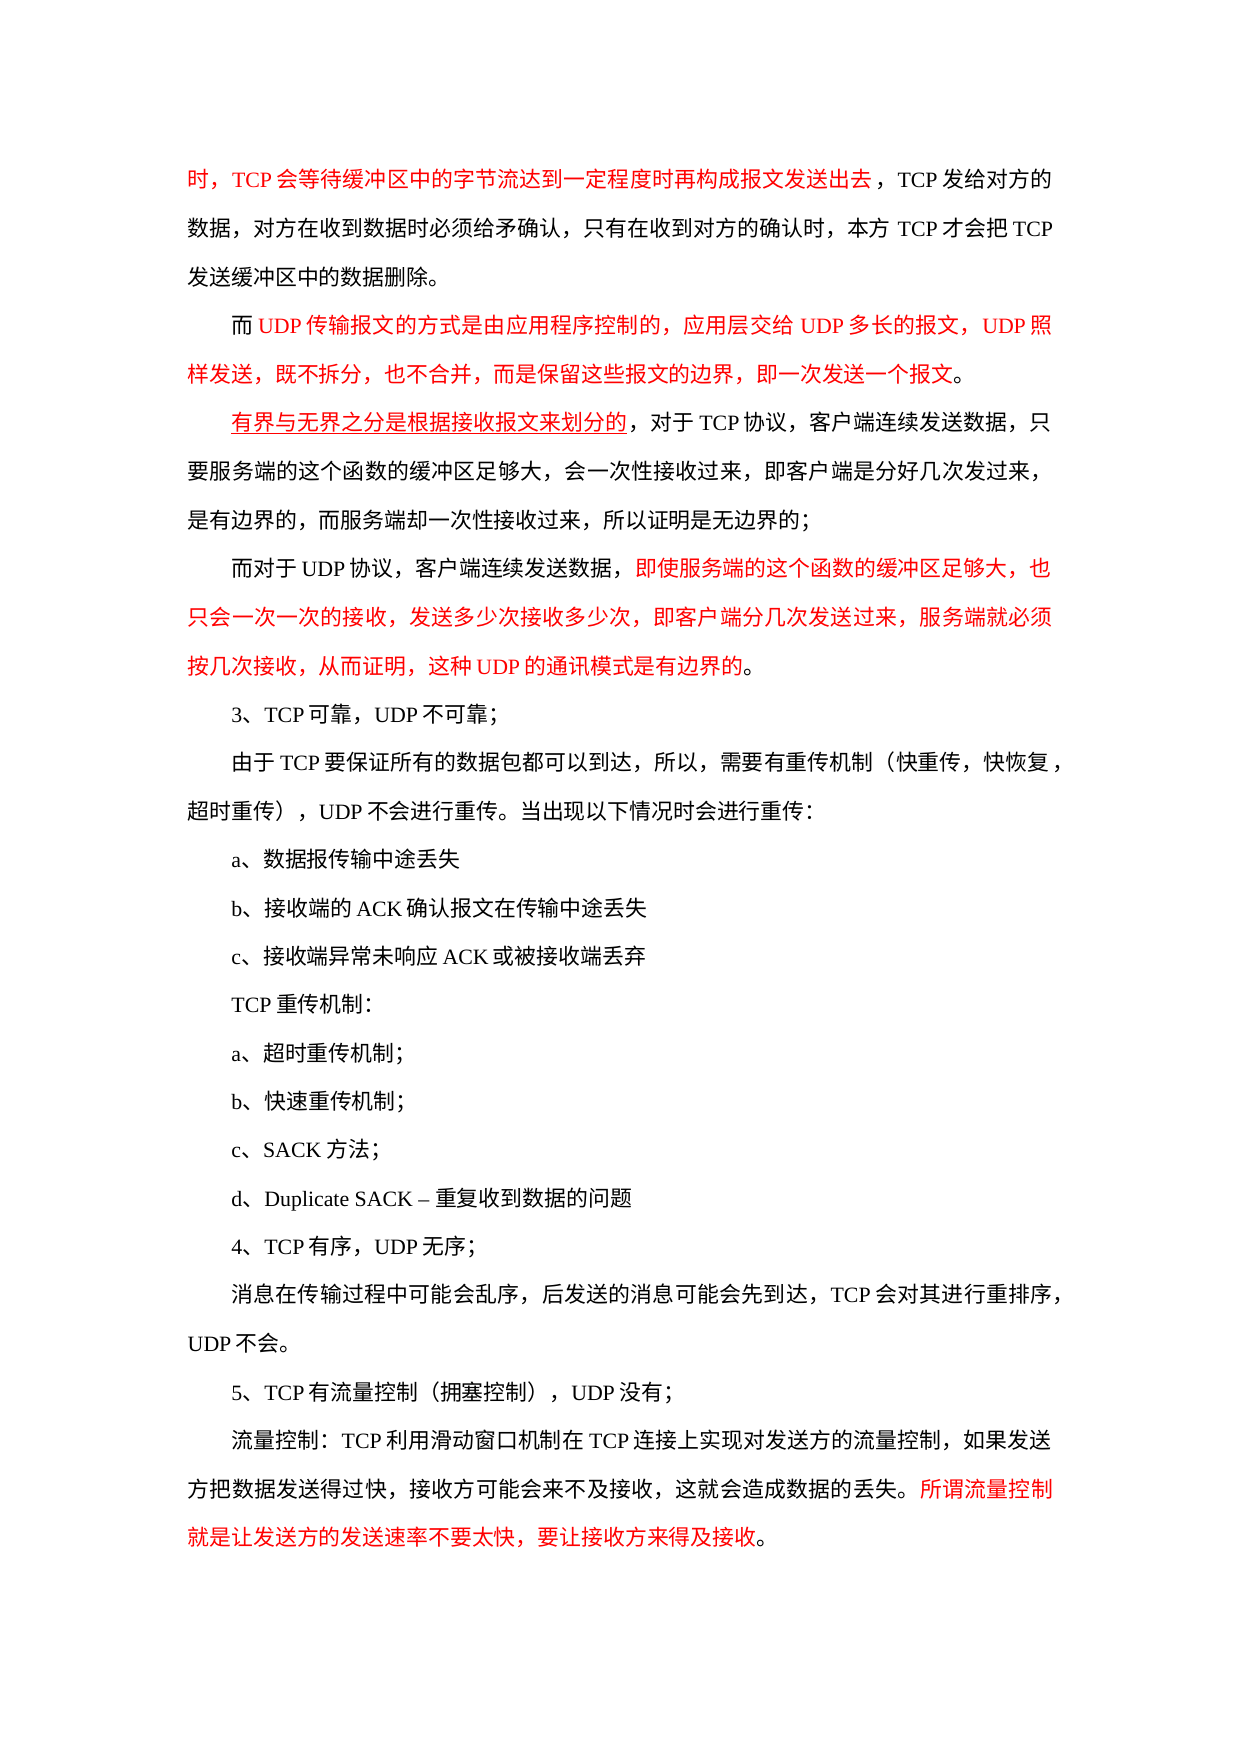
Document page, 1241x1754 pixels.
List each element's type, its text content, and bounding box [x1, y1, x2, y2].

text 而UDP传输报文的方式是由应用程序控制的，应用层交给UDP多长的报文，UDP照样发送，既不拆分，也不合并，而是保留这些报文的边界，即一次发送一个报文。 [187, 308, 1053, 389]
list Duplicate SACK – 重复收到数据的问题 [187, 1180, 1053, 1213]
list 超时重传机制； [187, 1035, 1053, 1068]
list 由于TCP要保证所有的数据包都可以到达，所以，需要有重传机制（快重传，快恢复，超时重传），UDP不会进行重传。当出现以下情况时会进行重传： [187, 745, 1053, 826]
list TCP有流量控制（拥塞控制），UDP没有； [187, 1374, 1053, 1407]
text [187, 162, 1053, 292]
list 接收端异常未响应ACK或被接收端丢弃 [187, 939, 1053, 971]
list TCP可靠，UDP不可靠； [187, 697, 1053, 729]
list TCP重传机制： [187, 987, 1053, 1019]
list 流量控制：TCP利用滑动窗口机制在TCP连接上实现对发送方的流量控制，如果发送方把数据发送得过快，接收方可能会来不及接收，这就会造成数据的丢失。所谓流量控制就是让发送方的发送速率不要太快，要让接收方来得及接收。 [187, 1422, 1053, 1552]
list 快速重传机制； [187, 1084, 1053, 1116]
list 接收端的ACK确认报文在传输中途丢失 [187, 890, 1053, 923]
list 数据报传输中途丢失 [187, 842, 1053, 874]
text 而对于UDP协议，客户端连续发送数据，即使服务端的这个函数的缓冲区足够大，也只会一次一次的接收，发送多少次接收多少次，即客户端分几次发送过来，服务端就必须按几次接收，从而证明，这种UDP的通讯模式是有边界的。 [187, 551, 1053, 681]
list TCP有序，UDP无序； [187, 1229, 1053, 1261]
list 消息在传输过程中可能会乱序，后发送的消息可能会先到达，TCP会对其进行重排序，UDP不会。 [187, 1277, 1053, 1358]
list SACK 方法； [187, 1132, 1053, 1164]
text 有界与无界之分是根据接收报文来划分的，对于TCP协议，客户端连续发送数据，只要服务端的这个函数的缓冲区足够大，会一次性接收过来，即客户端是分好几次发过来，是有边界的，而服务端却一次性接收过来，所以证明是无边界的； [187, 405, 1053, 535]
